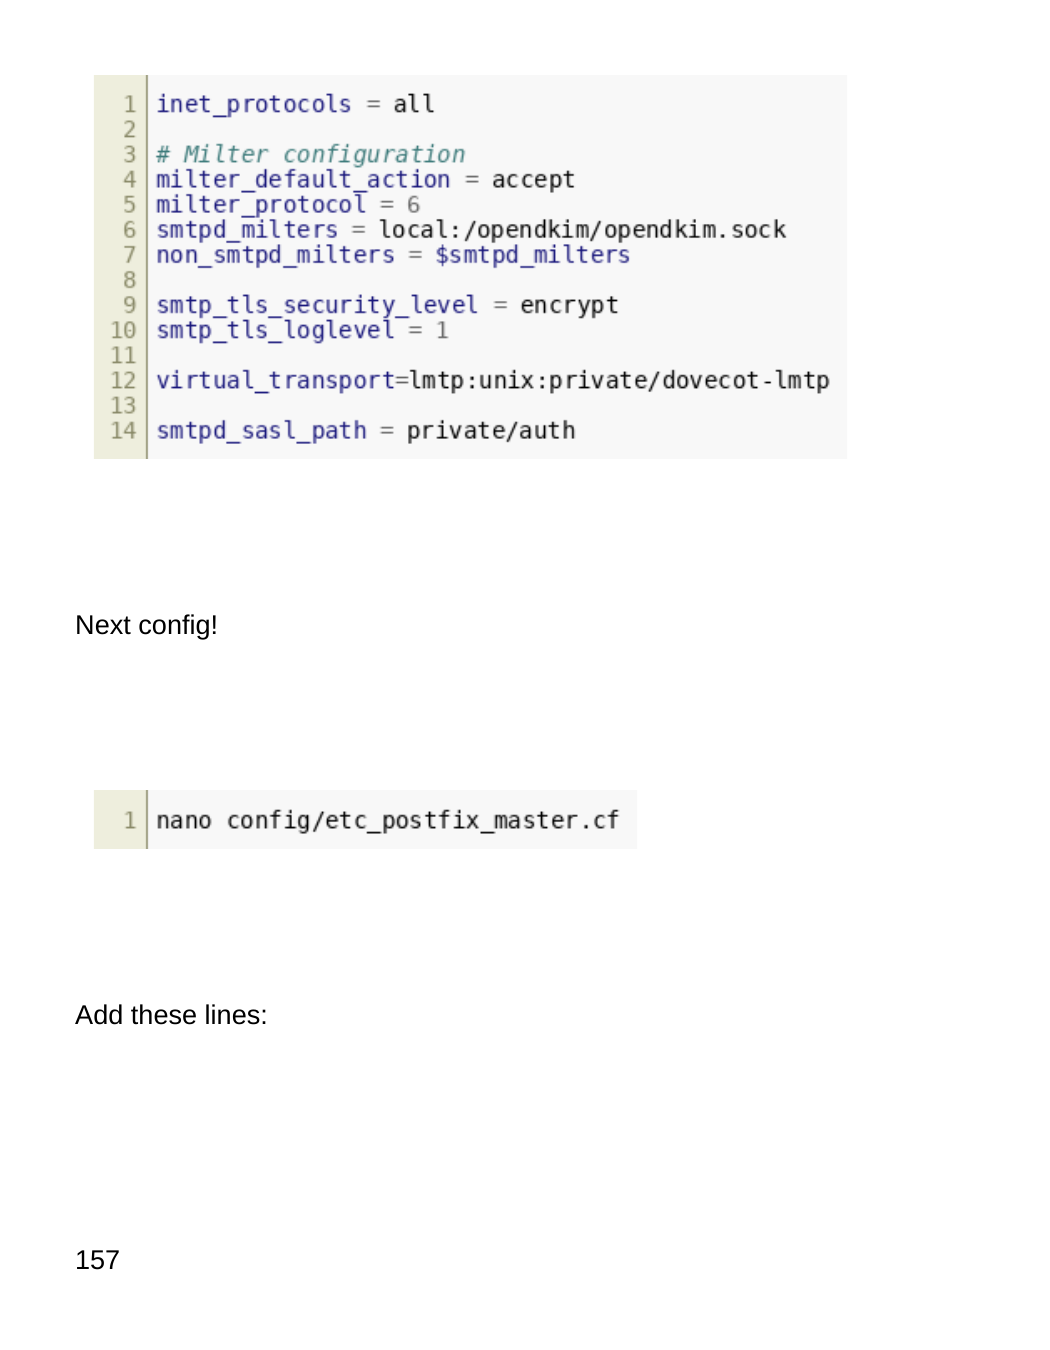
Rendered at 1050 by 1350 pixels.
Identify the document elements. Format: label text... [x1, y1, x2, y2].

text Add these lines: [75, 999, 975, 1066]
picture [93, 790, 638, 849]
text Next config! [75, 609, 975, 676]
picture [93, 75, 848, 459]
